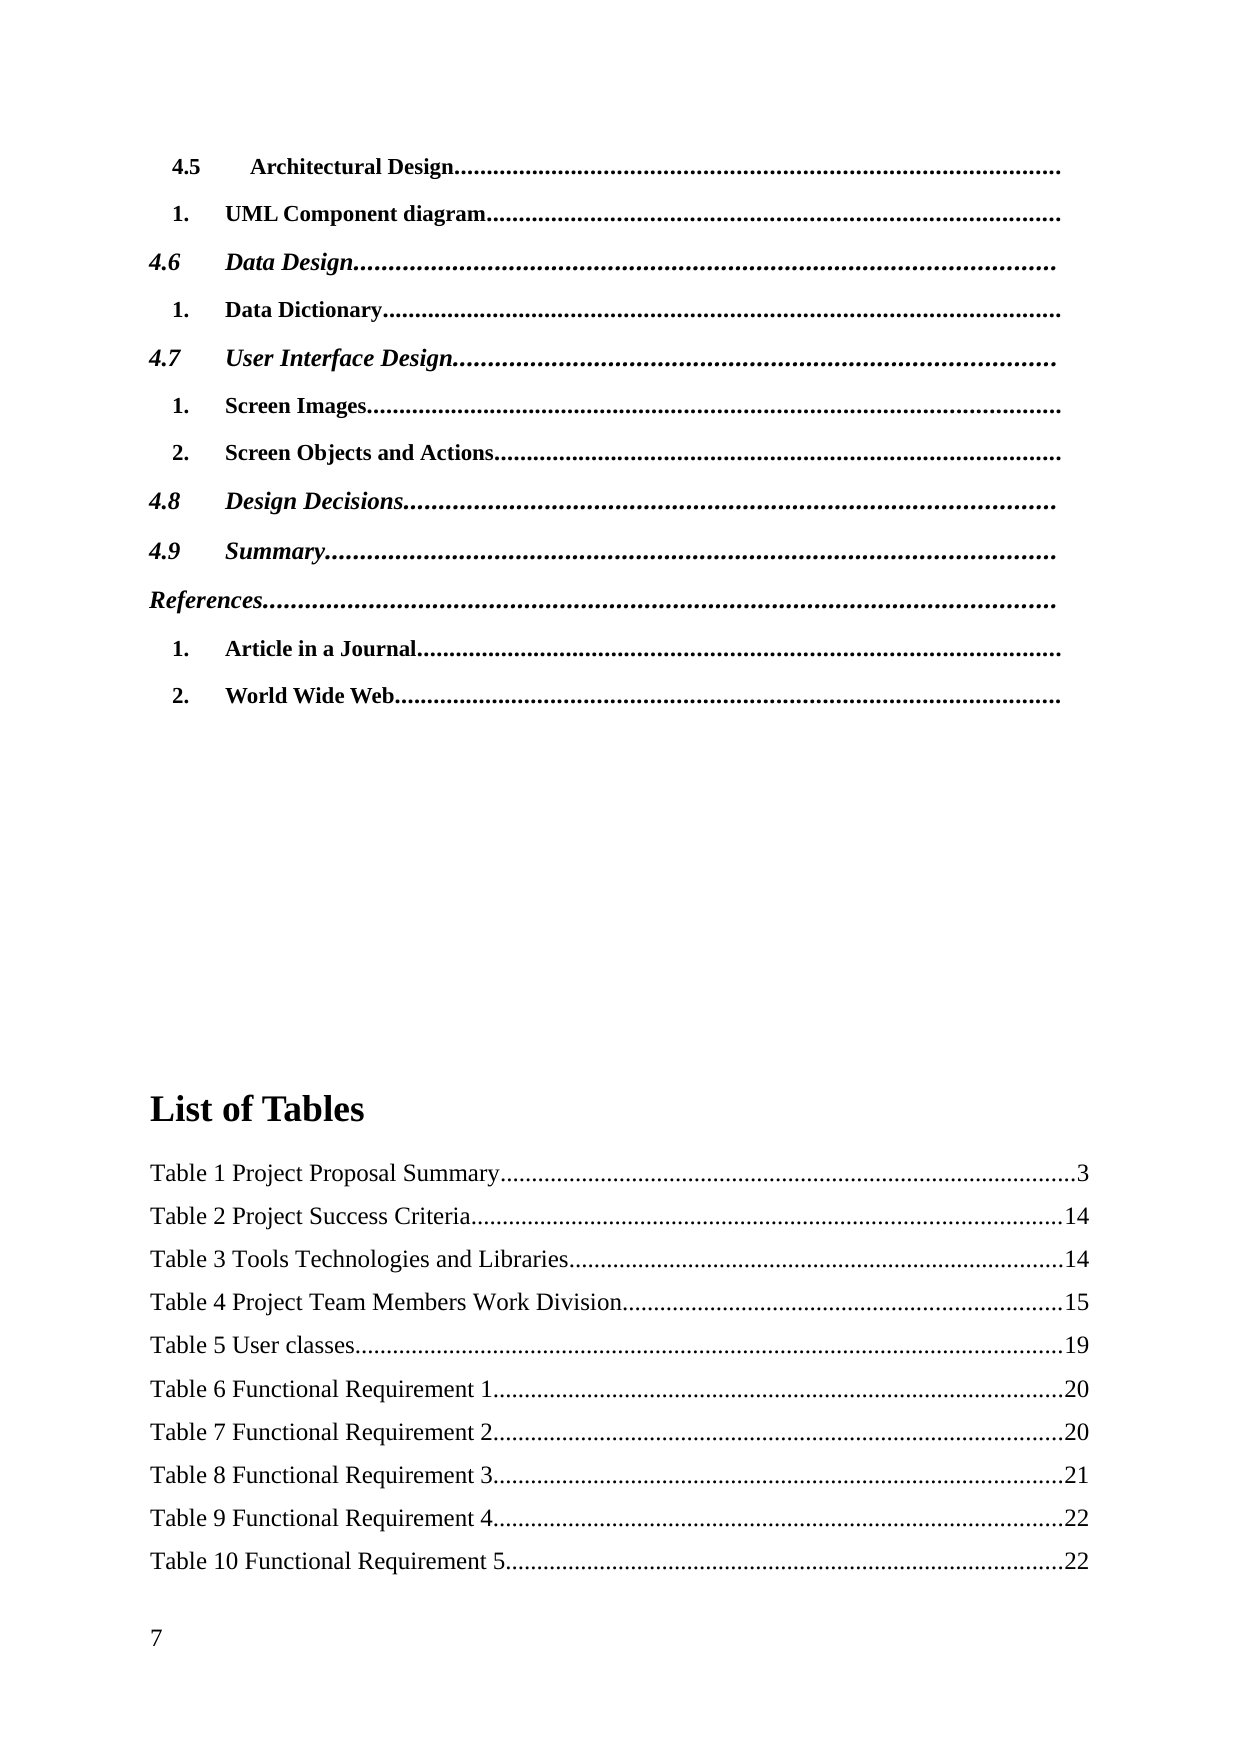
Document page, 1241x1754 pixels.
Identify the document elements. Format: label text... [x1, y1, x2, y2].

text Table 1 Project Proposal Summary 3 [150, 1158, 1090, 1187]
text Table 3 Tools Technologies and Libraries 14 [150, 1244, 1090, 1273]
text Table 5 User classes 19 [150, 1331, 1090, 1359]
text Table 4 Project Team Members Work Division 15 [150, 1287, 1090, 1316]
text Table 7 Functional Requirement 2 20 [150, 1417, 1090, 1446]
text List of Tables [150, 1086, 1090, 1129]
text Table 6 Functional Requirement 1 20 [150, 1374, 1090, 1402]
text Table 9 Functional Requirement 4 22 [150, 1503, 1090, 1532]
text Table 2 Project Success Criteria 14 [150, 1201, 1090, 1230]
text Table 10 Functional Requirement 5 22 [150, 1546, 1090, 1575]
text Table 8 Functional Requirement 3 21 [150, 1460, 1090, 1489]
